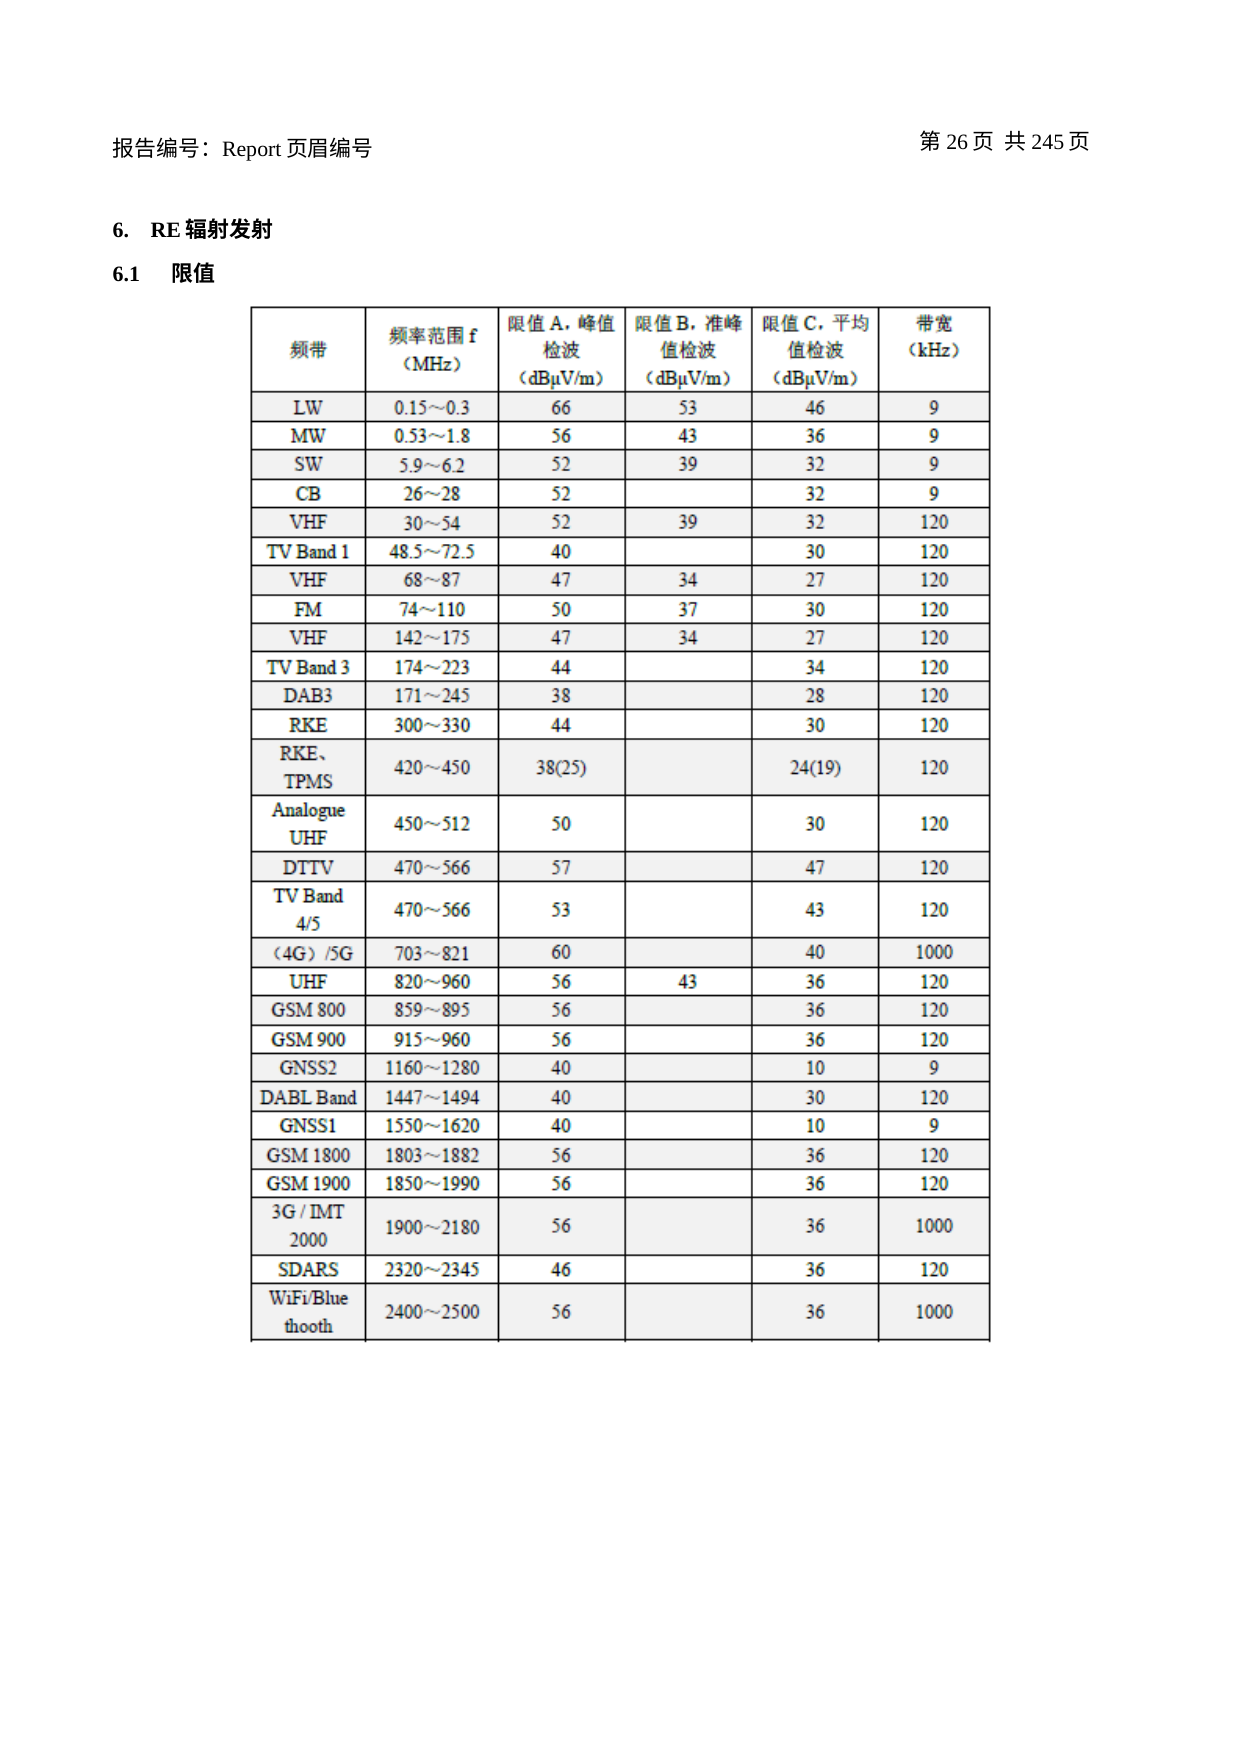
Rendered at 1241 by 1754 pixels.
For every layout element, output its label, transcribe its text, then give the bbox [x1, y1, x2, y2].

subtitle RE辐射发射 [112, 212, 1128, 243]
picture [243, 300, 997, 1347]
subtitle 限值 [112, 256, 1128, 287]
